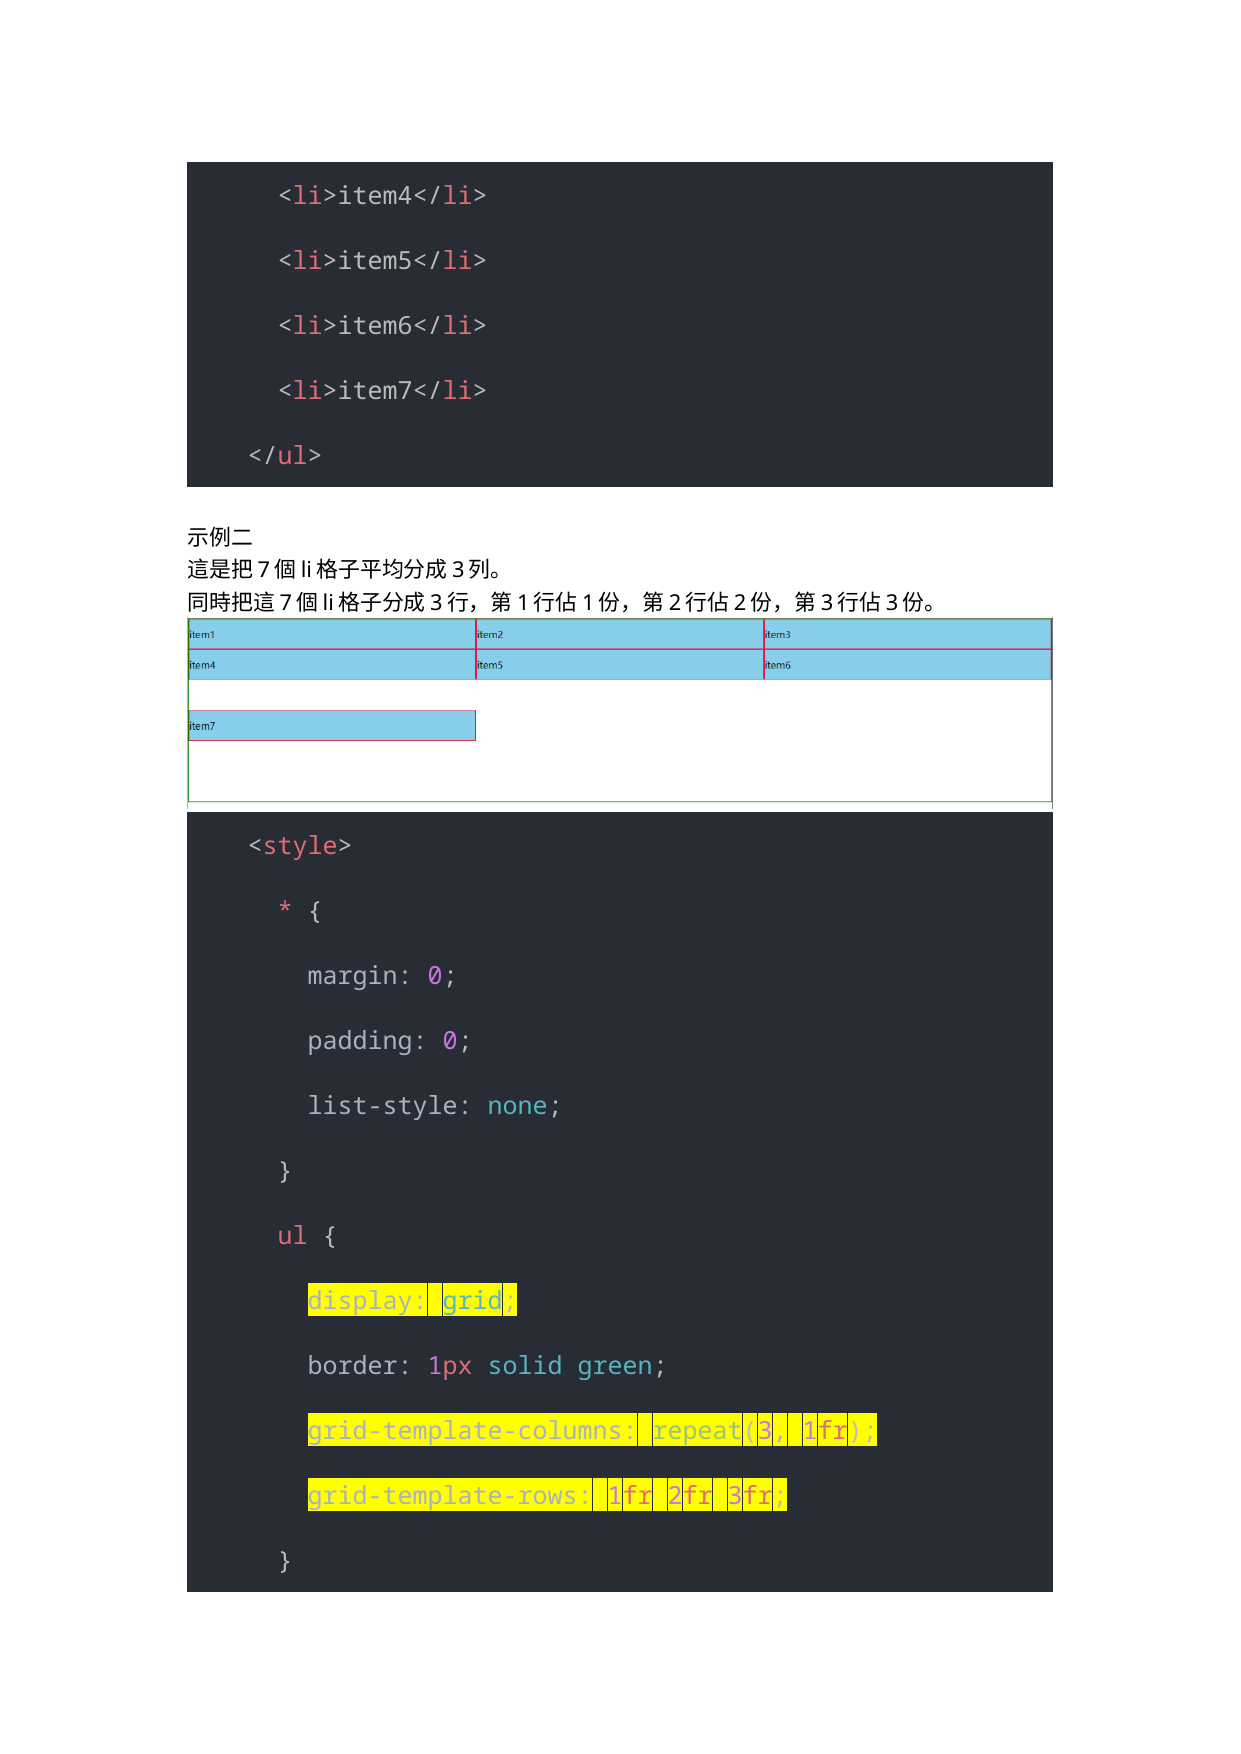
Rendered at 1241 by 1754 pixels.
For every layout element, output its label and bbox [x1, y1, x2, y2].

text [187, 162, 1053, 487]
picture [187, 617, 1053, 809]
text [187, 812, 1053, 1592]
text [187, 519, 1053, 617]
